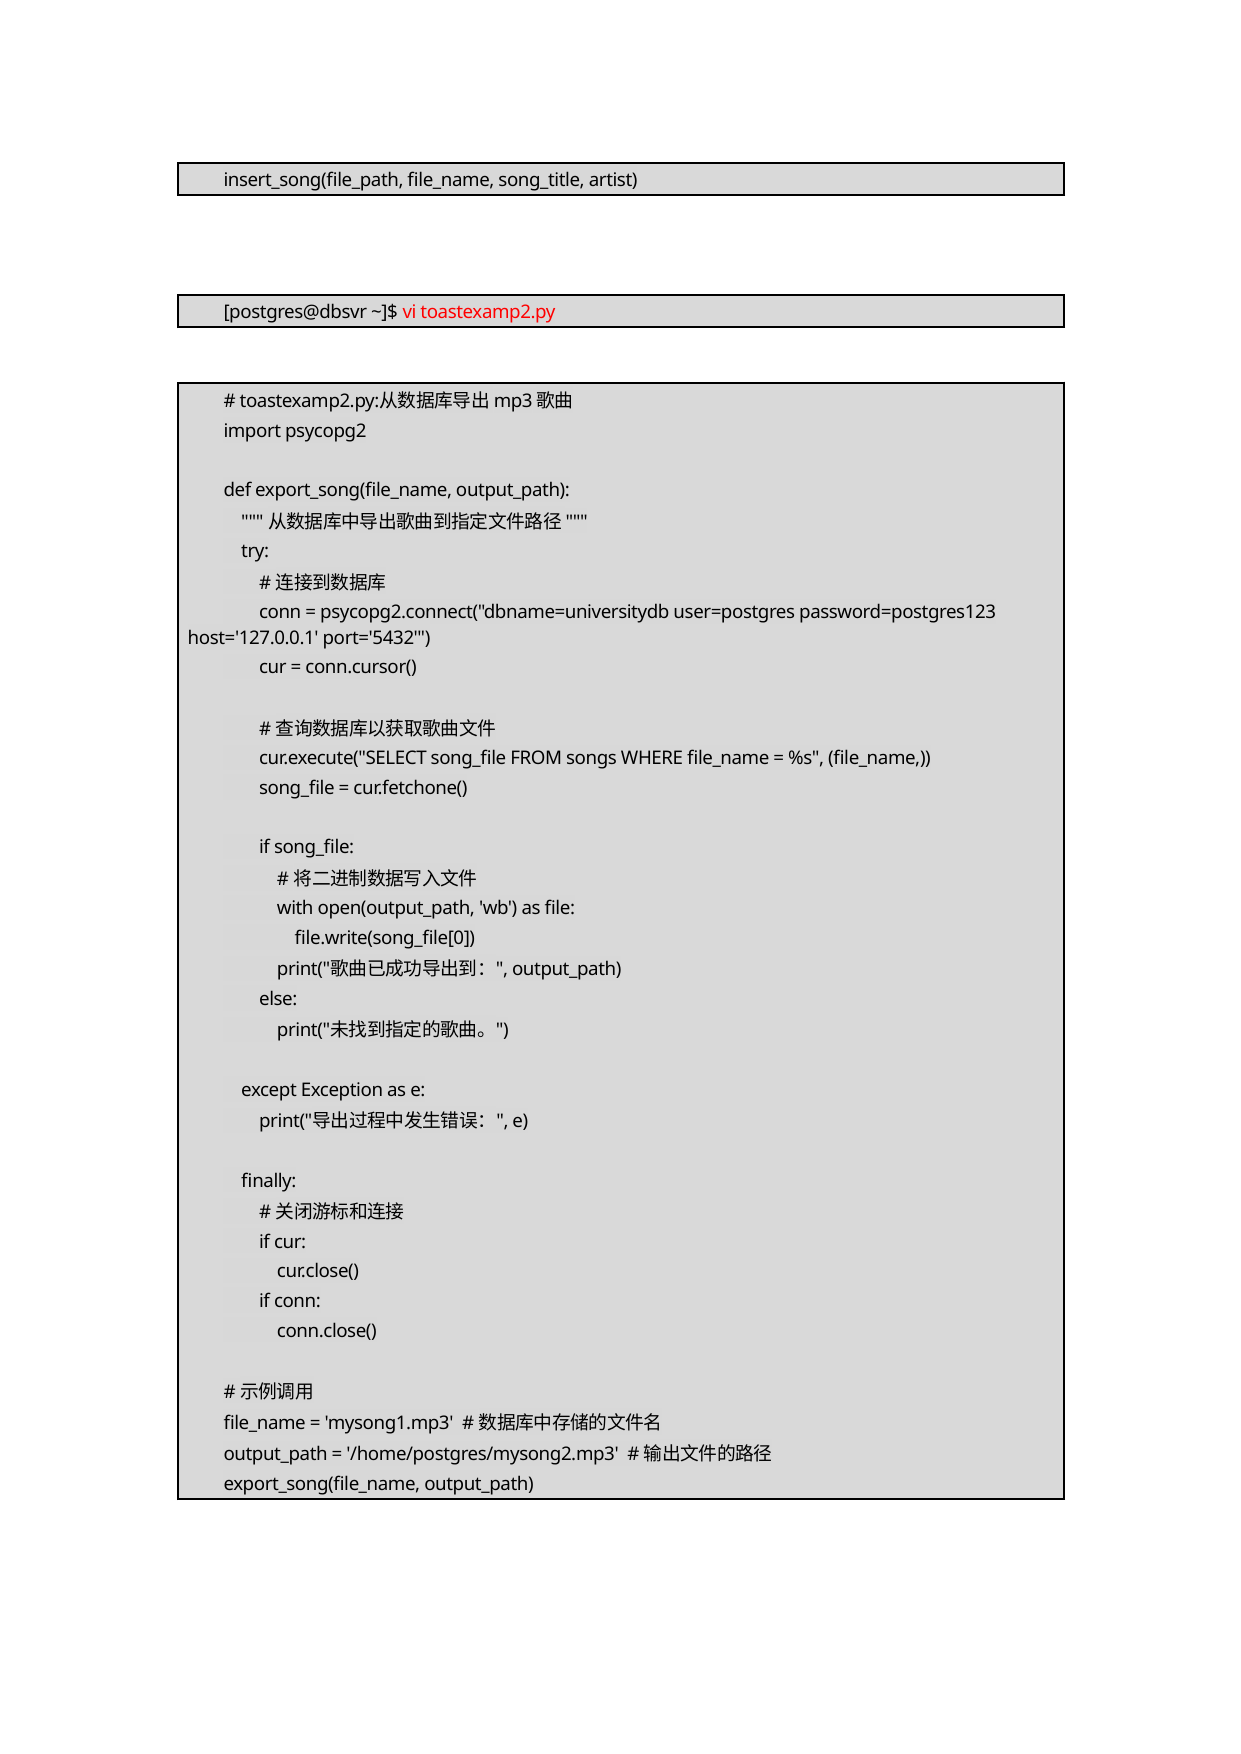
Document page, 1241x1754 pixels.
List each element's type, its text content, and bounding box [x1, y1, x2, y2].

text # 将二进制数据写入文件 [179, 859, 1063, 891]
text [postgres@dbsvr ~]$ vi toastexamp2.py [179, 296, 1063, 326]
text # 示例调用 [179, 1372, 1063, 1403]
text finally: [179, 1163, 1063, 1192]
text print("歌曲已成功导出到：", output_path) [179, 950, 1063, 981]
text cur.close() [179, 1253, 1063, 1283]
text if song_file: [179, 829, 1063, 859]
text print("导出过程中发生错误：", e) [179, 1102, 1063, 1133]
text cur = conn.cursor() [179, 650, 1063, 679]
text with open(output_path, 'wb') as file: [179, 891, 1063, 920]
text # 连接到数据库 [179, 563, 1063, 594]
text cur.execute("SELECT song_file FROM songs WHERE file_name = %s", (file_name,)) [179, 740, 1063, 770]
text song_file = cur.fetchone() [179, 770, 1063, 800]
text # 关闭游标和连接 [179, 1192, 1063, 1224]
text # 查询数据库以获取歌曲文件 [179, 709, 1063, 740]
text file.write(song_file[0]) [179, 920, 1063, 950]
text try: [179, 533, 1063, 563]
text output_path = '/home/postgres/mysong2.mp3' # 输出文件的路径 [179, 1435, 1063, 1466]
text insert_song(file_path, file_name, song_title, artist) [179, 164, 1063, 194]
text # toastexamp2.py:从数据库导出mp3歌曲 [179, 384, 1063, 413]
text conn = psycopg2.connect("dbname=universitydb user=postgres password=postgres123 host='127.0.0.1' port='5432'") [179, 594, 1063, 650]
text if cur: [179, 1224, 1063, 1253]
text if conn: [179, 1283, 1063, 1313]
text conn.close() [179, 1313, 1063, 1342]
text else: [179, 981, 1063, 1011]
text import psycopg2 [179, 413, 1063, 443]
text except Exception as e: [179, 1072, 1063, 1102]
text """ 从数据库中导出歌曲到指定文件路径 """ [179, 502, 1063, 533]
text file_name = 'mysong1.mp3' # 数据库中存储的文件名 [179, 1403, 1063, 1435]
text def export_song(file_name, output_path): [179, 472, 1063, 502]
text export_song(file_name, output_path) [179, 1466, 1063, 1498]
text print("未找到指定的歌曲。") [179, 1011, 1063, 1042]
